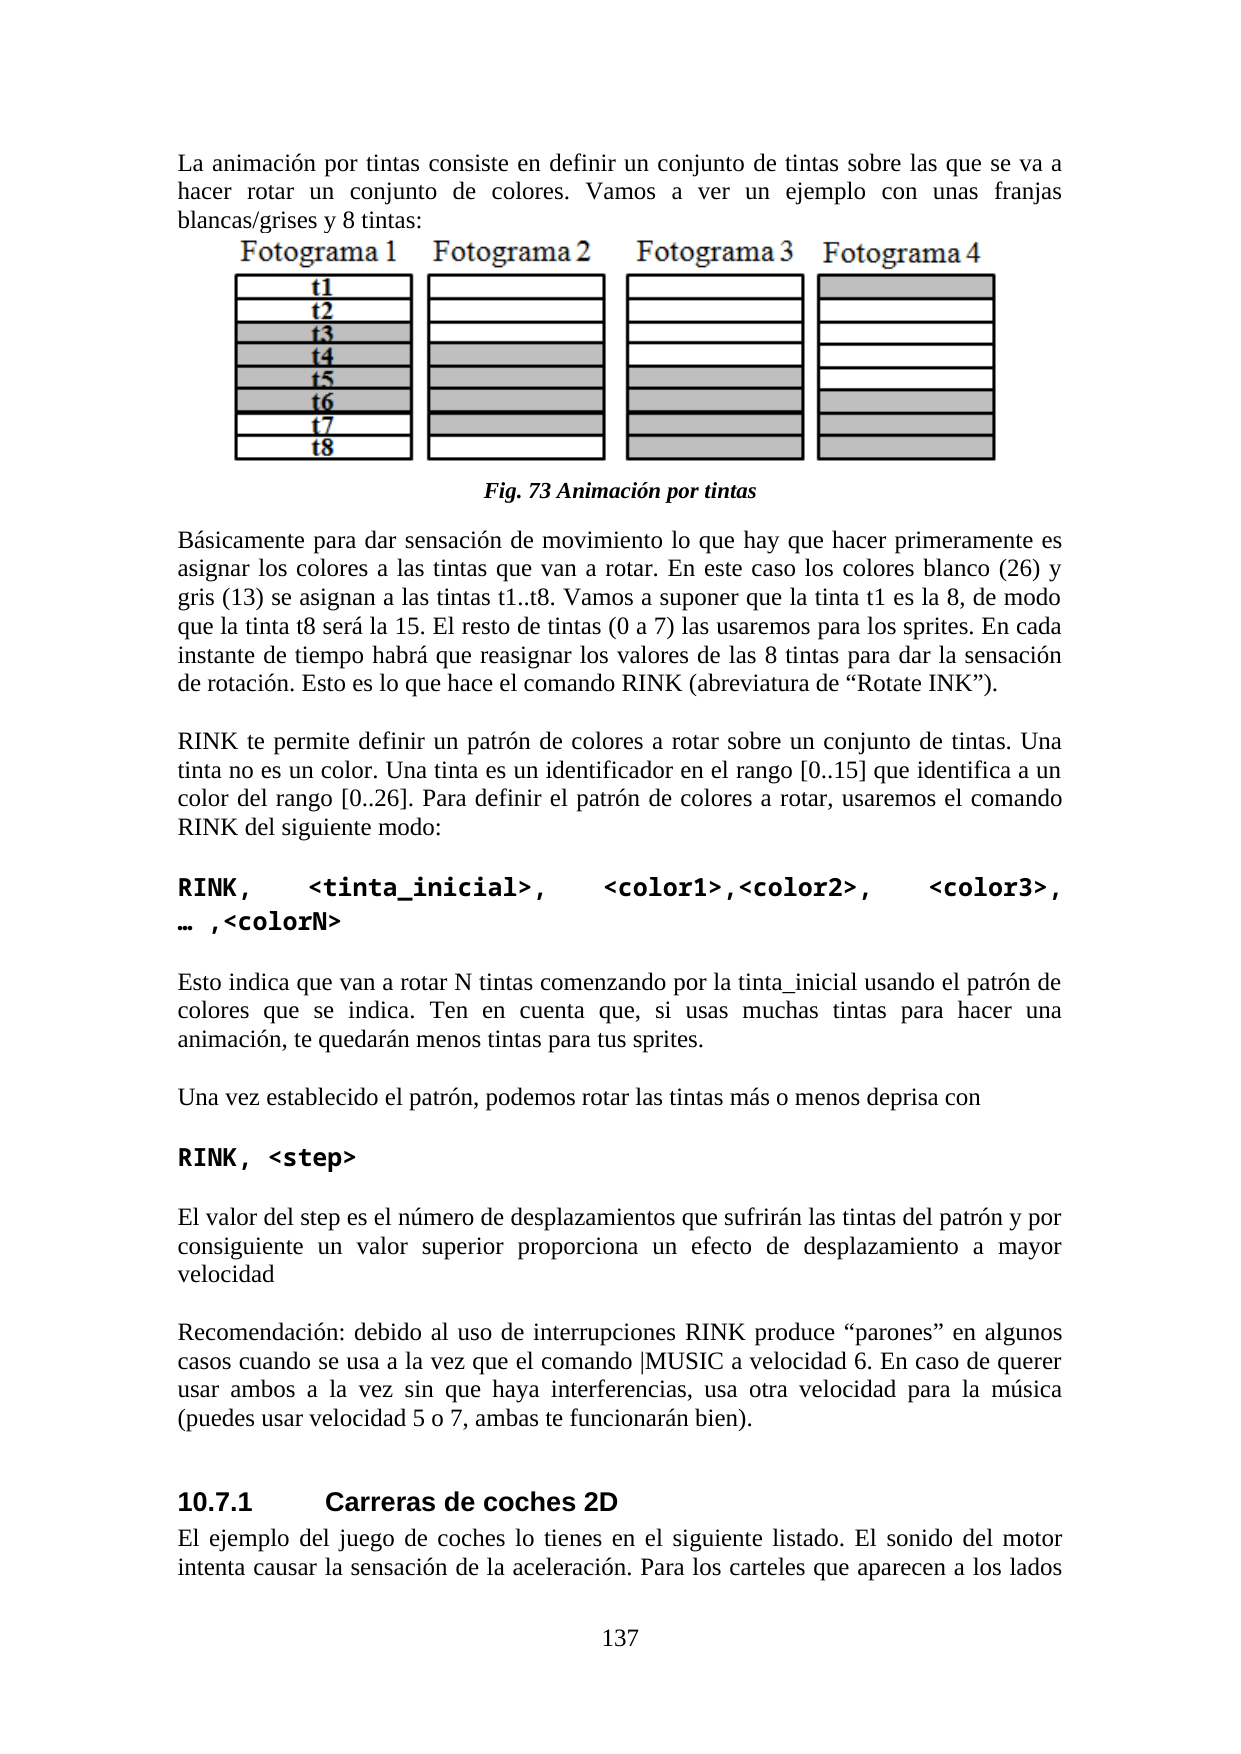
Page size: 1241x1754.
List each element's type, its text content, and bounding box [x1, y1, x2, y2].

text Recomendación: debido al uso de interrupciones RINK produce “parones” en algunos casos cuando se usa a la vez que el comando |MUSIC a velocidad 6. En caso de querer usar ambos a la vez sin que haya interferencias, usa otra velocidad para la música (puedes usar velocidad 5 o 7, ambas te funcionarán bien). [177, 1317, 1063, 1432]
text La animación por tintas consiste en definir un conjunto de tintas sobre las que se va a hacer rotar un conjunto de colores. Vamos a ver un ejemplo con unas franjas blancas/grises y 8 tintas: [177, 148, 1063, 234]
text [177, 1523, 1063, 1581]
text El valor del step es el número de desplazamientos que sufrirán las tintas del patrón y por consiguiente un valor superior proporciona un efecto de desplazamiento a mayor velocidad [177, 1202, 1063, 1288]
text Fig. 73 Animación por tintas [177, 478, 1063, 504]
text Una vez establecido el patrón, podemos rotar las tintas más o menos deprisa con [177, 1082, 1063, 1110]
text RINK, <tinta_inicial>, <color1>,<color2>, <color3>, … ,<colorN> [177, 870, 1063, 938]
text Básicamente para dar sensación de movimiento lo que hay que hacer primeramente es asignar los colores a las tintas que van a rotar. En este caso los colores blanco (26) y gris (13) se asignan a las tintas t1..t8. Vamos a suponer que la tinta t1 es la 8, de modo que la tinta t8 será la 15. El resto de tintas (0 a 7) las usaremos para los sprites. En cada instante de tiempo habrá que reasignar los valores de las 8 tintas para dar la sensación de rotación. Esto es lo que hace el comando RINK (abreviatura de “Rotate INK”). [177, 525, 1063, 697]
text RINK te permite definir un patrón de colores a rotar sobre un conjunto de tintas. Una tinta no es un color. Una tinta es un identificador en el rango [0..15] que identifica a un color del rango [0..26]. Para definir el patrón de colores a rotar, usaremos el comando RINK del siguiente modo: [177, 726, 1063, 841]
picture [227, 233, 1013, 478]
subtitle Carreras de coches 2D [177, 1486, 1063, 1517]
text Esto indica que van a rotar N tintas comenzando por la tinta_inicial usando el patrón de colores que se indica. Ten en cuenta que, si usas muchas tintas para hacer una animación, te quedarán menos tintas para tus sprites. [177, 967, 1063, 1053]
text RINK, <step> [177, 1139, 1063, 1173]
